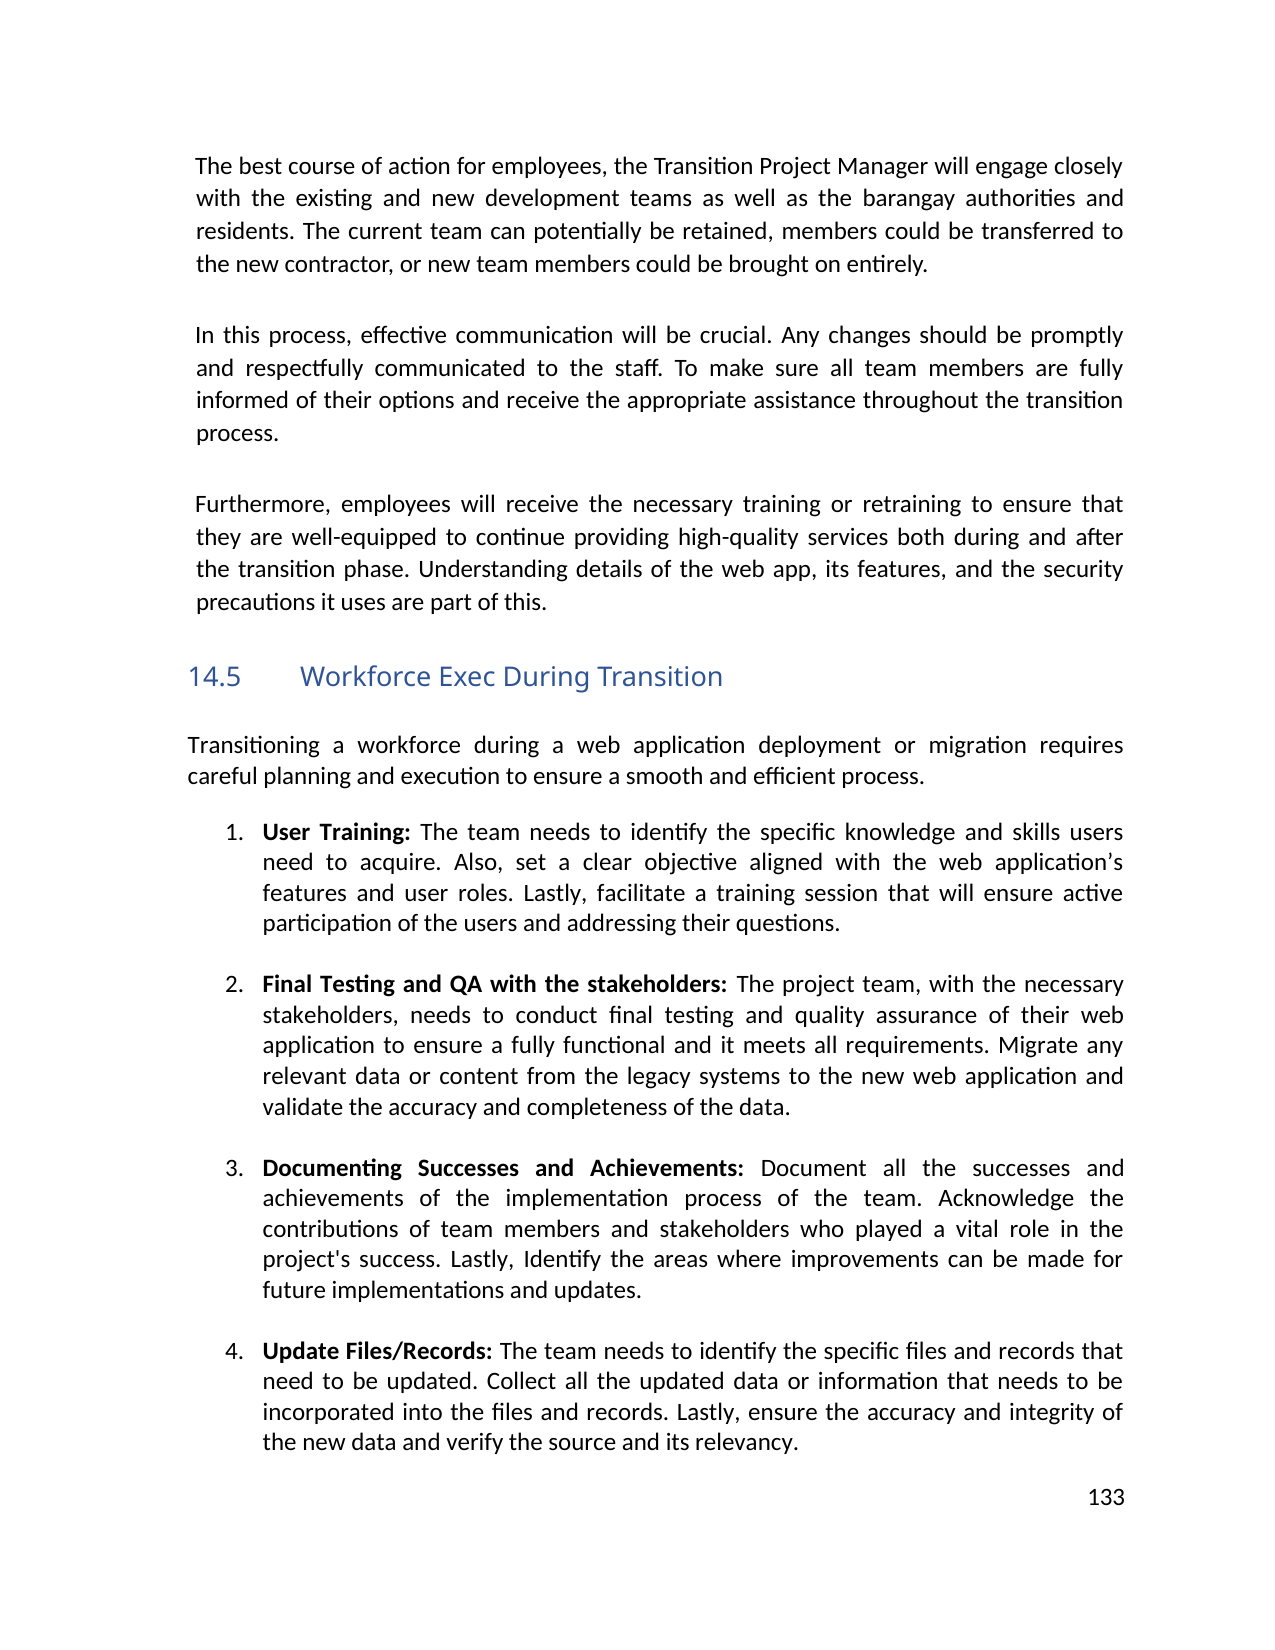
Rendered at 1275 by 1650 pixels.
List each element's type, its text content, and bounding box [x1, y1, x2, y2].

list Final Testing and QA with the stakeholders: The project team, with the necessary stakeholders, needs to conduct final testing and quality assurance of their web application to ensure a fully functional and it meets all requirements. Migrate any relevant data or content from the legacy systems to the new web application and validate the accuracy and completeness of the data. [225, 968, 1125, 1121]
text Transitioning a workforce during a web application deployment or migration requires careful planning and execution to ensure a smooth and efficient process. [187, 729, 1125, 790]
text In this process, effective communication will be crucial. Any changes should be promptly and respectfully communicated to the staff. To make sure all team members are fully informed of their options and receive the appropriate assistance throughout the transition process. [195, 319, 1125, 447]
text Furthermore, employees will receive the necessary training or retraining to ensure that they are well-equipped to continue providing high-quality services both during and after the transition phase. Understanding details of the web app, its features, and the security precautions it uses are part of this. [195, 488, 1125, 616]
subtitle Workforce Exec During Transition [187, 657, 1125, 694]
text The best course of action for employees, the Transition Project Manager will engage closely with the existing and new development teams as well as the barangay authorities and residents. The current team can potentially be retained, members could be transferred to the new contractor, or new team members could be brought on entirely. [195, 150, 1125, 278]
list User Training: The team needs to identify the specific knowledge and skills users need to acquire. Also, set a clear objective aligned with the web application’s features and user roles. Lastly, facilitate a training session that will ensure active participation of the users and addressing their questions. [225, 816, 1125, 938]
list Documenting Successes and Achievements: Document all the successes and achievements of the implementation process of the team. Acknowledge the contributions of team members and stakeholders who played a vital role in the project's success. Lastly, Identify the areas where improvements can be made for future implementations and updates. [225, 1152, 1125, 1304]
list Update Files/Records: The team needs to identify the specific files and records that need to be updated. Collect all the updated data or information that needs to be incorporated into the files and records. Lastly, ensure the accuracy and integrity of the new data and verify the source and its relevancy. [225, 1335, 1125, 1457]
